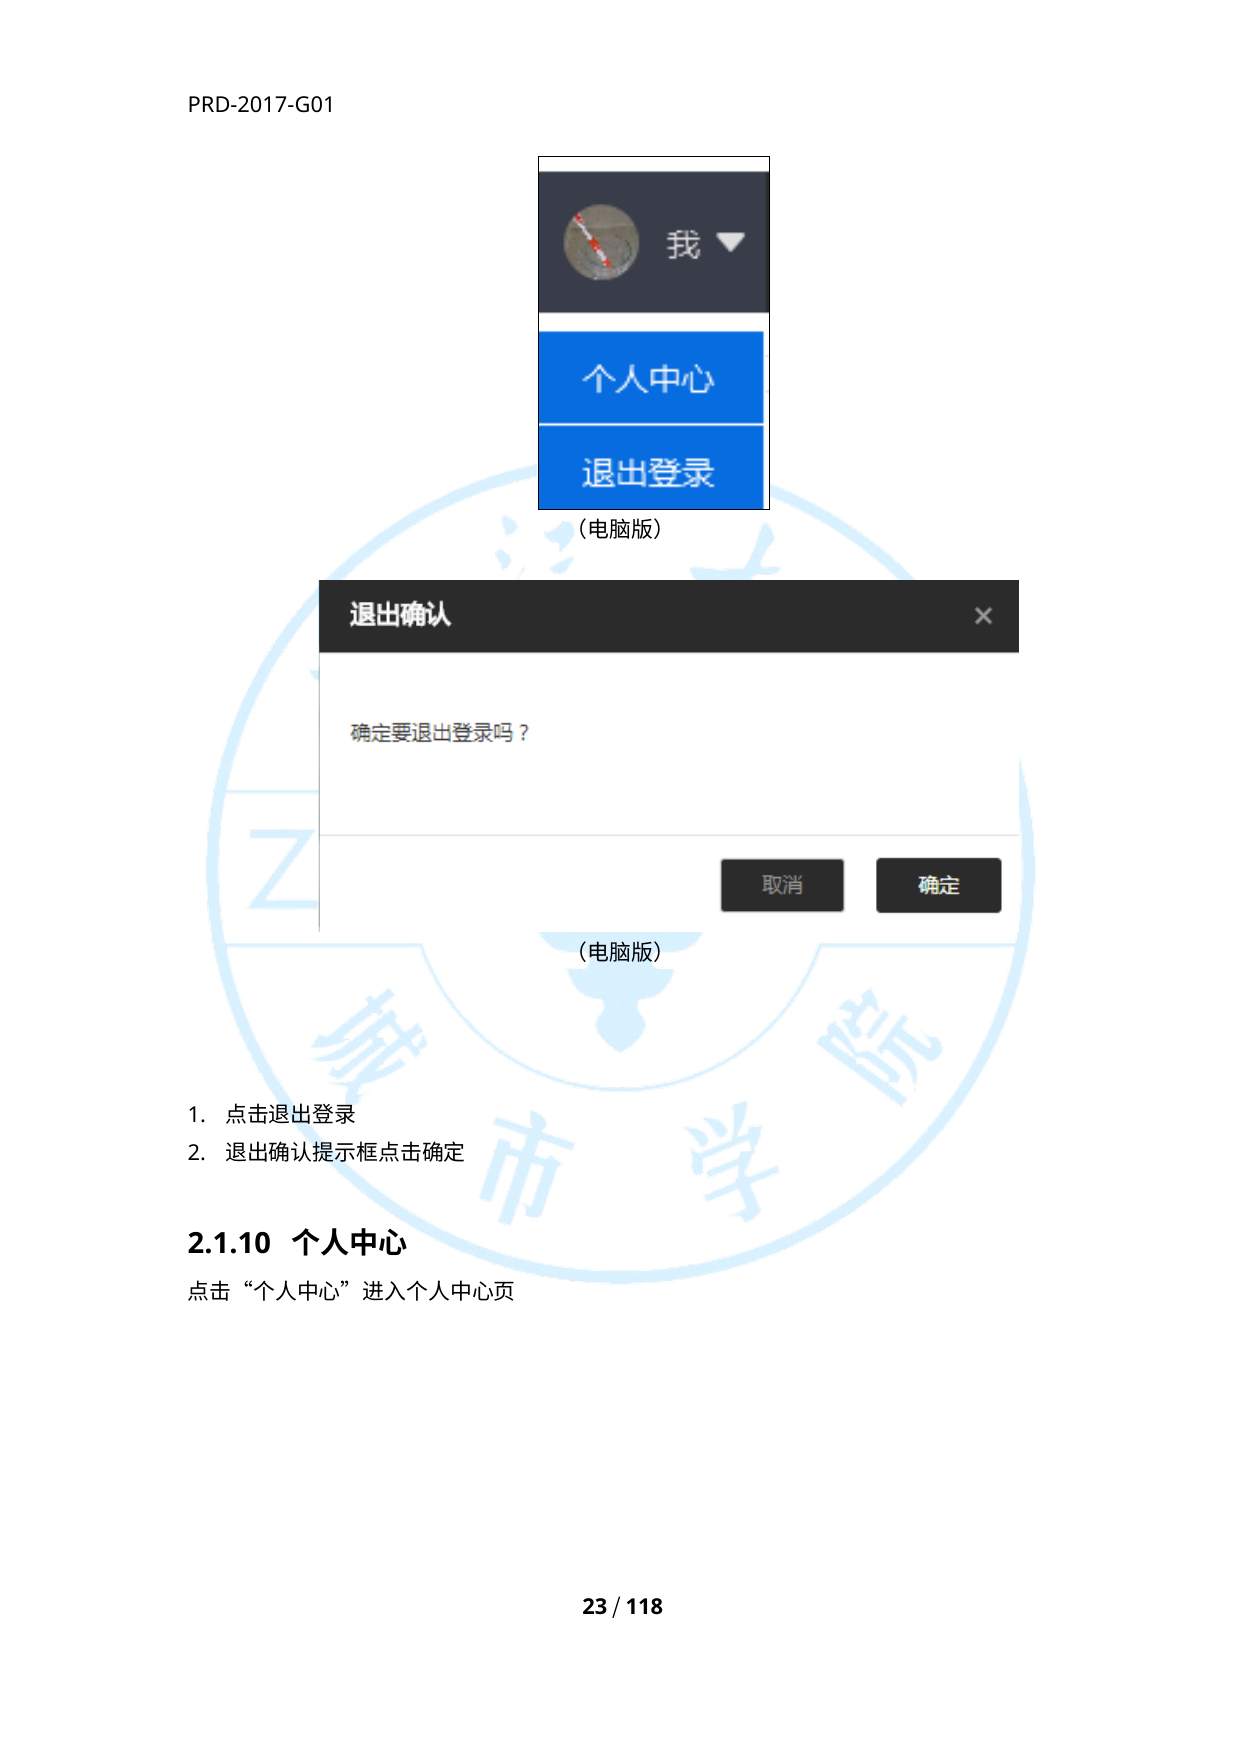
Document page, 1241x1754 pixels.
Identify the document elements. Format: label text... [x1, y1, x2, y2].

list 点击退出登录 [187, 1097, 1053, 1129]
text （电脑版） [187, 512, 1053, 544]
text 个人中心 [187, 1208, 1053, 1273]
text 点击“个人中心”进入个人中心页 [187, 1273, 1053, 1306]
picture [539, 157, 769, 509]
list 退出确认提示框点击确定 [187, 1134, 1053, 1167]
text （电脑版） [187, 934, 1053, 967]
picture [318, 580, 1019, 932]
